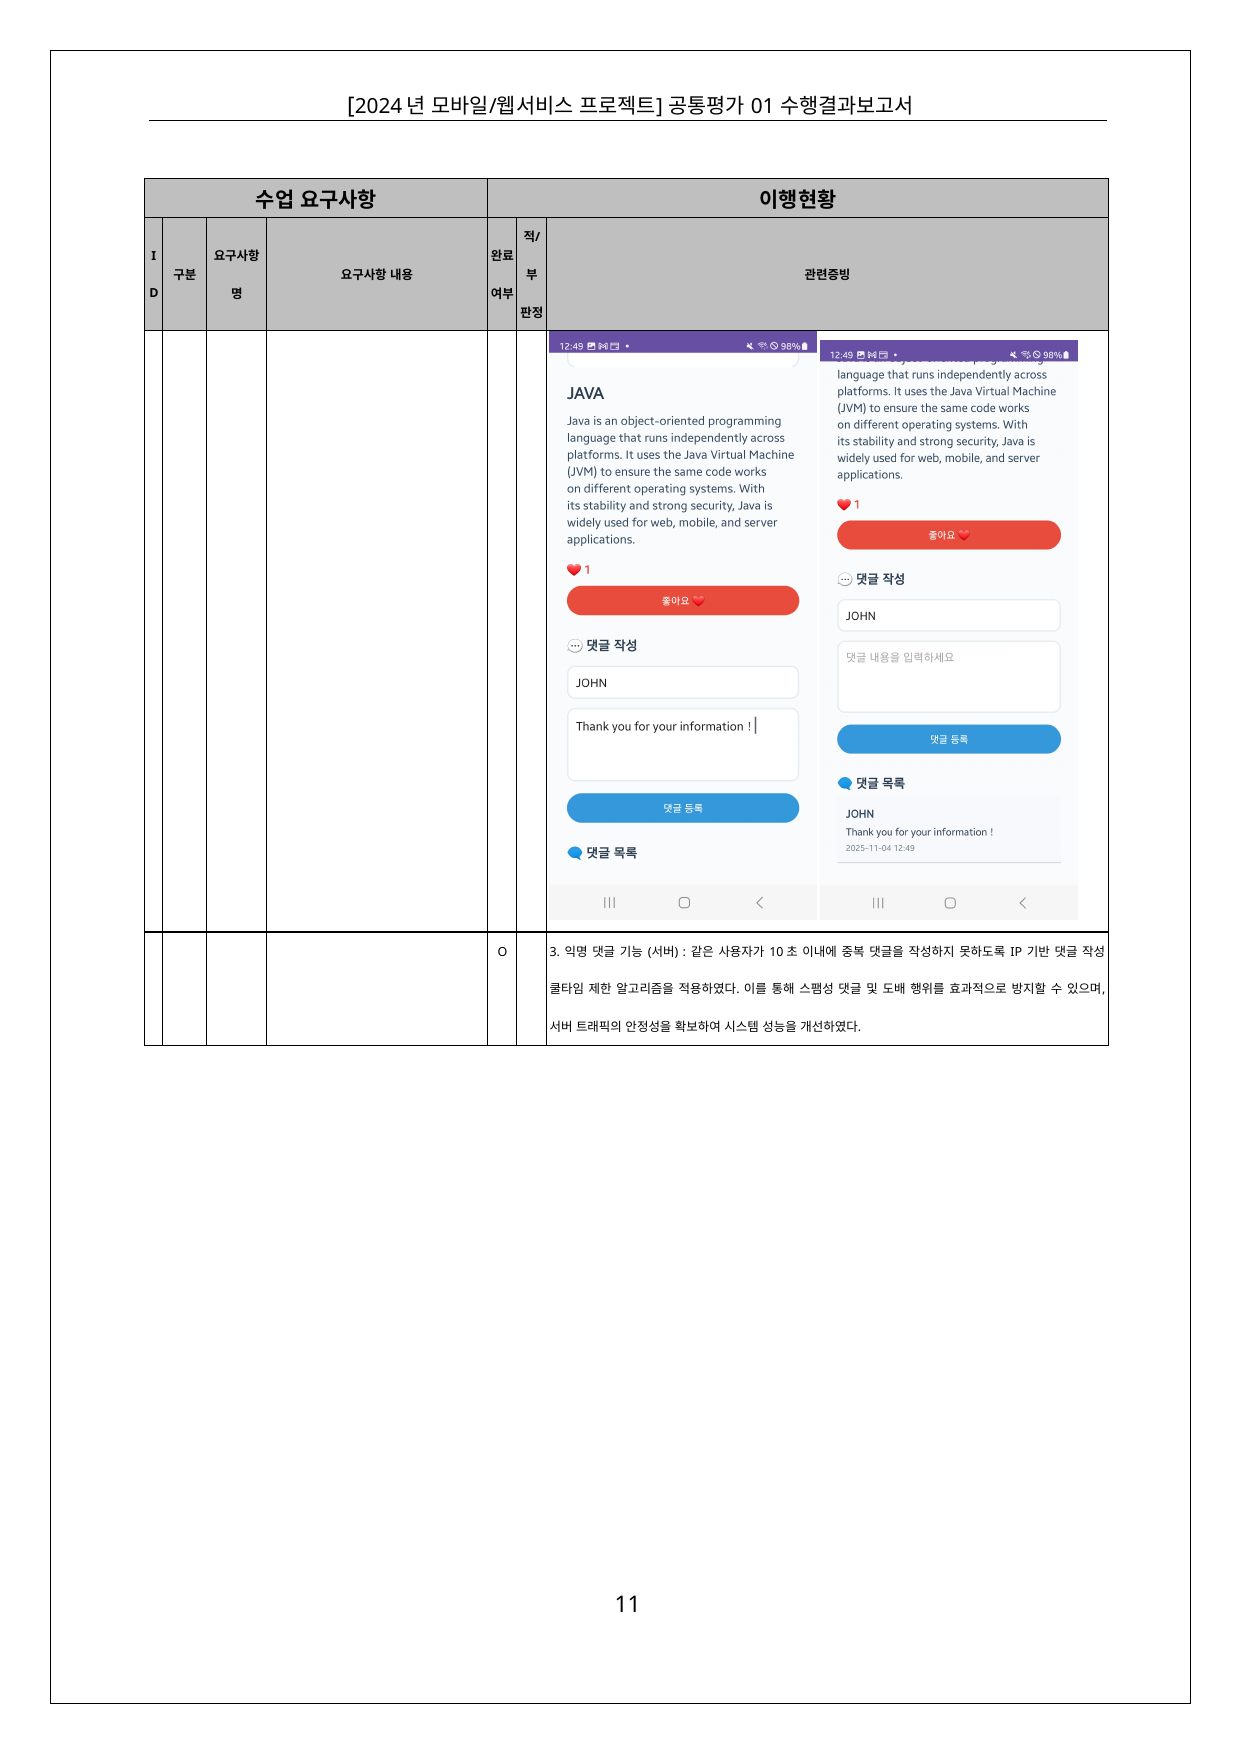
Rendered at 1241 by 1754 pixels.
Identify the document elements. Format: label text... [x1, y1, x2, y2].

table_cell [267, 331, 487, 931]
table_cell 완료 여부 [488, 218, 516, 330]
table_header 수업 요구사항 [145, 179, 487, 217]
table_cell [163, 331, 206, 931]
table_cell 구분 [163, 218, 206, 330]
picture [820, 340, 1078, 920]
table_cell [145, 331, 162, 931]
table_cell 2. 익명 댓글 기능 (클라이언트) : 로그인 없이 닉네임만 입력하여 댓글을 작성할 수 있는 기능이다. 기존에는 댓글 기능이 없었으나, 이를 추가함으로써 비회원 사용자도 간편하게 의견을 공유할 수 있게 되었으며, 이를 통해 참여율 향상 및 오픈형 커뮤니티 구축이 가능하다. [547, 331, 1108, 931]
table_cell 관련증빙 [547, 218, 1108, 330]
table_cell [207, 933, 266, 1045]
table_cell O [488, 331, 516, 931]
table_cell 요구사항 내용 [267, 218, 487, 330]
table_cell 요구사항명 [207, 218, 266, 330]
table_cell 3. 익명 댓글 기능 (서버) : 같은 사용자가 10초 이내에 중복 댓글을 작성하지 못하도록 IP 기반 댓글 작성 쿨타임 제한 알고리즘을 적용하였다. 이를 통해 스팸성 댓글 및 도배 행위를 효과적으로 방지할 수 있으며, 서버 트래픽의 안정성을 확보하여 시스템 성능을 개선하였다. [547, 933, 1108, 1045]
table_cell 적/부 판정 [517, 218, 546, 330]
table_cell [267, 933, 487, 1045]
table_cell ID [145, 218, 162, 330]
table_cell [517, 331, 546, 931]
table_cell [517, 933, 546, 1045]
picture [549, 331, 817, 920]
table_cell [163, 933, 206, 1045]
table_header 이행현황 [488, 179, 1108, 217]
table_cell [207, 331, 266, 931]
table_cell [145, 933, 162, 1045]
table_cell O [488, 933, 516, 1045]
